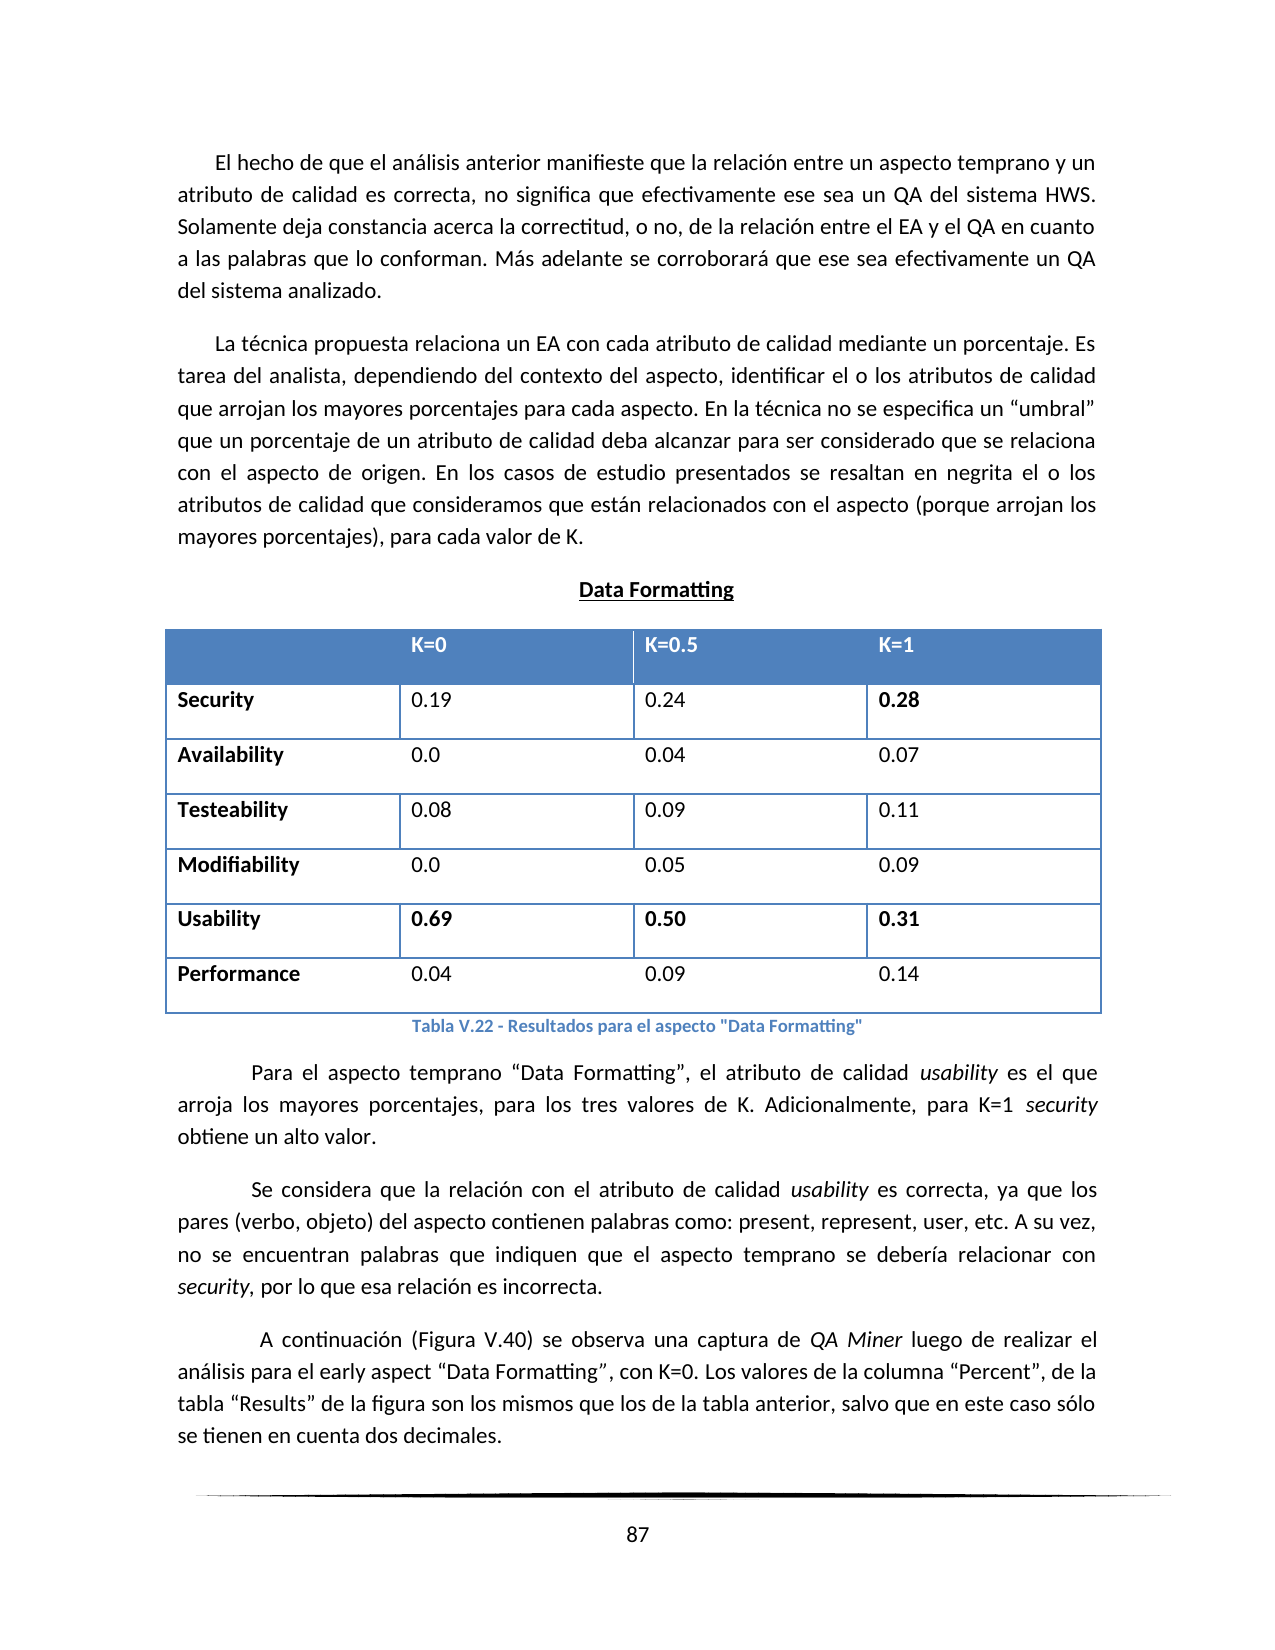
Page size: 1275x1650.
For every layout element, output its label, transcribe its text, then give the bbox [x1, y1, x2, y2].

table_cell Testeability [167, 795, 399, 848]
table_cell 0.11 [868, 795, 1100, 848]
table_cell 0.0 [400, 850, 633, 902]
table_cell 0.31 [868, 905, 1100, 957]
picture [195, 1492, 1172, 1500]
text Se considera que la relación con el atributo de calidad usability es correcta, ya que los pares (verbo, objeto) del aspecto contienen palabras como: present, represent, user, etc. A su vez, no se encuentran palabras que indiquen que el aspecto temprano se debería relacionar con security, por lo que esa relación es incorrecta. [177, 1175, 1098, 1300]
table_cell 0.24 [635, 685, 866, 738]
table_cell 0.0 [400, 740, 633, 793]
table_cell 0.07 [867, 740, 1100, 793]
table_cell 0.08 [401, 795, 633, 848]
table_cell 0.28 [868, 685, 1100, 738]
table_cell 0.69 [401, 905, 633, 957]
table_cell 0.09 [867, 850, 1100, 902]
table_cell 0.05 [634, 850, 867, 902]
table_header K=0.5 [634, 631, 867, 683]
table_cell 0.14 [867, 959, 1100, 1012]
table_cell Performance [167, 959, 400, 1012]
table_header K=0 [400, 631, 633, 683]
text La técnica propuesta relaciona un EA con cada atributo de calidad mediante un porcentaje. Es tarea del analista, dependiendo del contexto del aspecto, identificar el o los atributos de calidad que arrojan los mayores porcentajes para cada aspecto. En la técnica no se especifica un “umbral” que un porcentaje de un atributo de calidad deba alcanzar para ser considerado que se relaciona con el aspecto de origen. En los casos de estudio presentados se resaltan en negrita el o los atributos de calidad que consideramos que están relacionados con el aspecto (porque arrojan los mayores porcentajes), para cada valor de K. [177, 329, 1098, 551]
table_cell Availability [167, 740, 400, 793]
table_cell Usability [167, 905, 399, 957]
table_cell 0.50 [635, 905, 866, 957]
table_cell 0.09 [635, 795, 866, 848]
text Para el aspecto temprano “Data Formatting”, el atributo de calidad usability es el que arroja los mayores porcentajes, para los tres valores de K. Adicionalmente, para K=1 security obtiene un alto valor. [177, 1058, 1098, 1150]
text Data Formatting [177, 576, 1098, 603]
table_cell 0.04 [400, 959, 633, 1012]
table_header K=1 [867, 631, 1100, 683]
table_cell 0.04 [634, 740, 867, 793]
table_cell Security [167, 685, 399, 738]
table_cell Modifiability [167, 850, 400, 902]
table_cell 0.19 [401, 685, 633, 738]
text El hecho de que el análisis anterior manifieste que la relación entre un aspecto temprano y un atributo de calidad es correcta, no significa que efectivamente ese sea un QA del sistema HWS. Solamente deja constancia acerca la correctitud, o no, de la relación entre el EA y el QA en cuanto a las palabras que lo conforman. Más adelante se corroborará que ese sea efectivamente un QA del sistema analizado. [177, 148, 1098, 304]
table_header [167, 631, 400, 683]
table_cell 0.09 [634, 959, 867, 1012]
